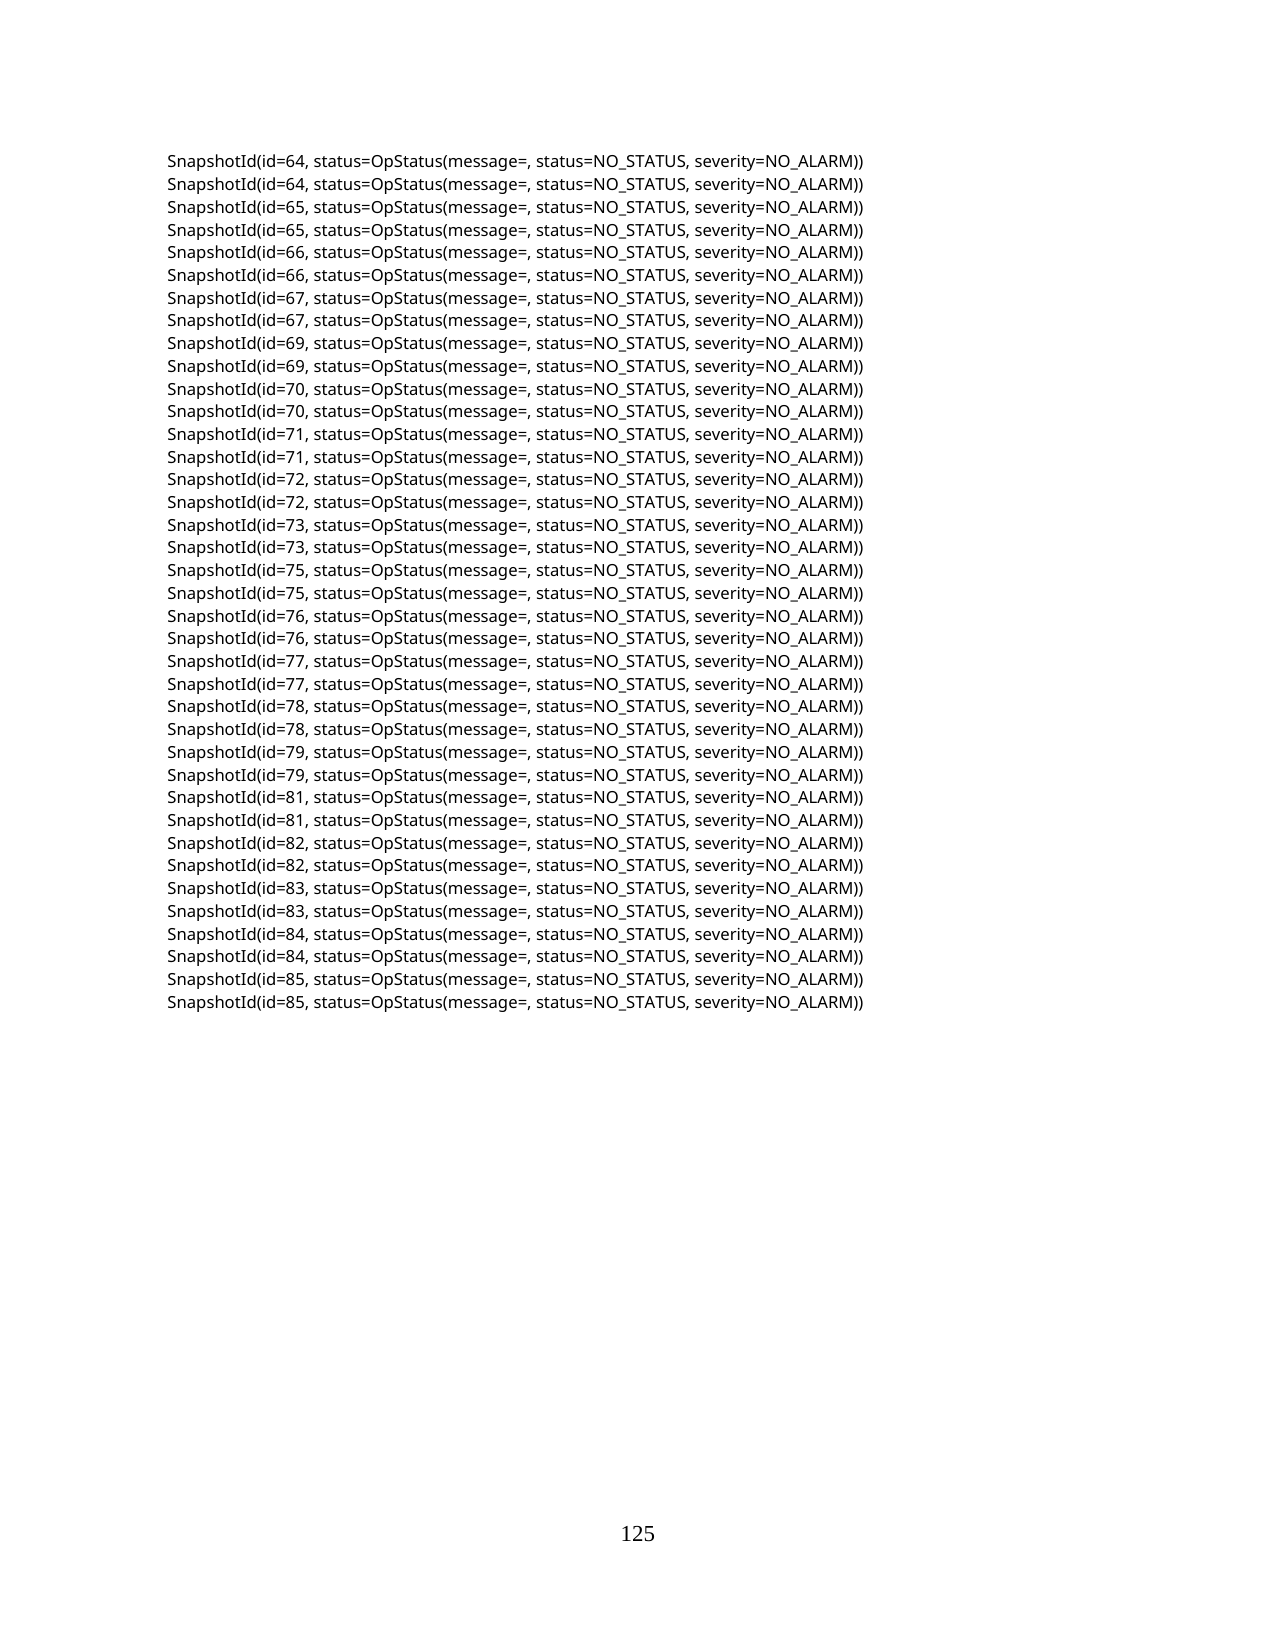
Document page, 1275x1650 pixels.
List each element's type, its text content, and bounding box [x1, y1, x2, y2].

text SnapshotId(id=76, status=OpStatus(message=, status=NO_STATUS, severity=NO_ALARM)) [150, 604, 1125, 627]
text SnapshotId(id=67, status=OpStatus(message=, status=NO_STATUS, severity=NO_ALARM)) [150, 286, 1125, 309]
text SnapshotId(id=73, status=OpStatus(message=, status=NO_STATUS, severity=NO_ALARM)) [150, 513, 1125, 536]
text SnapshotId(id=84, status=OpStatus(message=, status=NO_STATUS, severity=NO_ALARM)) [150, 945, 1125, 967]
text SnapshotId(id=73, status=OpStatus(message=, status=NO_STATUS, severity=NO_ALARM)) [150, 536, 1125, 559]
text SnapshotId(id=72, status=OpStatus(message=, status=NO_STATUS, severity=NO_ALARM)) [150, 468, 1125, 491]
text SnapshotId(id=79, status=OpStatus(message=, status=NO_STATUS, severity=NO_ALARM)) [150, 740, 1125, 763]
text SnapshotId(id=77, status=OpStatus(message=, status=NO_STATUS, severity=NO_ALARM)) [150, 649, 1125, 672]
text SnapshotId(id=83, status=OpStatus(message=, status=NO_STATUS, severity=NO_ALARM)) [150, 899, 1125, 922]
text SnapshotId(id=79, status=OpStatus(message=, status=NO_STATUS, severity=NO_ALARM)) [150, 763, 1125, 786]
text SnapshotId(id=71, status=OpStatus(message=, status=NO_STATUS, severity=NO_ALARM)) [150, 422, 1125, 445]
text SnapshotId(id=75, status=OpStatus(message=, status=NO_STATUS, severity=NO_ALARM)) [150, 559, 1125, 581]
text SnapshotId(id=66, status=OpStatus(message=, status=NO_STATUS, severity=NO_ALARM)) [150, 241, 1125, 263]
text SnapshotId(id=69, status=OpStatus(message=, status=NO_STATUS, severity=NO_ALARM)) [150, 332, 1125, 354]
text SnapshotId(id=85, status=OpStatus(message=, status=NO_STATUS, severity=NO_ALARM)) [150, 967, 1125, 990]
text SnapshotId(id=64, status=OpStatus(message=, status=NO_STATUS, severity=NO_ALARM)) [150, 173, 1125, 195]
text SnapshotId(id=81, status=OpStatus(message=, status=NO_STATUS, severity=NO_ALARM)) [150, 808, 1125, 831]
text SnapshotId(id=72, status=OpStatus(message=, status=NO_STATUS, severity=NO_ALARM)) [150, 491, 1125, 513]
text SnapshotId(id=76, status=OpStatus(message=, status=NO_STATUS, severity=NO_ALARM)) [150, 627, 1125, 649]
text SnapshotId(id=66, status=OpStatus(message=, status=NO_STATUS, severity=NO_ALARM)) [150, 263, 1125, 286]
text SnapshotId(id=67, status=OpStatus(message=, status=NO_STATUS, severity=NO_ALARM)) [150, 309, 1125, 332]
text SnapshotId(id=65, status=OpStatus(message=, status=NO_STATUS, severity=NO_ALARM)) [150, 195, 1125, 218]
text SnapshotId(id=70, status=OpStatus(message=, status=NO_STATUS, severity=NO_ALARM)) [150, 377, 1125, 400]
text SnapshotId(id=84, status=OpStatus(message=, status=NO_STATUS, severity=NO_ALARM)) [150, 922, 1125, 945]
text SnapshotId(id=85, status=OpStatus(message=, status=NO_STATUS, severity=NO_ALARM)) [150, 990, 1125, 1013]
text SnapshotId(id=69, status=OpStatus(message=, status=NO_STATUS, severity=NO_ALARM)) [150, 354, 1125, 377]
text SnapshotId(id=78, status=OpStatus(message=, status=NO_STATUS, severity=NO_ALARM)) [150, 718, 1125, 740]
text SnapshotId(id=75, status=OpStatus(message=, status=NO_STATUS, severity=NO_ALARM)) [150, 581, 1125, 604]
text SnapshotId(id=82, status=OpStatus(message=, status=NO_STATUS, severity=NO_ALARM)) [150, 831, 1125, 854]
text SnapshotId(id=82, status=OpStatus(message=, status=NO_STATUS, severity=NO_ALARM)) [150, 854, 1125, 877]
text SnapshotId(id=65, status=OpStatus(message=, status=NO_STATUS, severity=NO_ALARM)) [150, 218, 1125, 241]
text SnapshotId(id=83, status=OpStatus(message=, status=NO_STATUS, severity=NO_ALARM)) [150, 877, 1125, 899]
text SnapshotId(id=70, status=OpStatus(message=, status=NO_STATUS, severity=NO_ALARM)) [150, 400, 1125, 422]
text SnapshotId(id=81, status=OpStatus(message=, status=NO_STATUS, severity=NO_ALARM)) [150, 786, 1125, 808]
text SnapshotId(id=71, status=OpStatus(message=, status=NO_STATUS, severity=NO_ALARM)) [150, 445, 1125, 468]
text SnapshotId(id=78, status=OpStatus(message=, status=NO_STATUS, severity=NO_ALARM)) [150, 695, 1125, 718]
text SnapshotId(id=64, status=OpStatus(message=, status=NO_STATUS, severity=NO_ALARM)) [150, 150, 1125, 173]
text SnapshotId(id=77, status=OpStatus(message=, status=NO_STATUS, severity=NO_ALARM)) [150, 672, 1125, 695]
